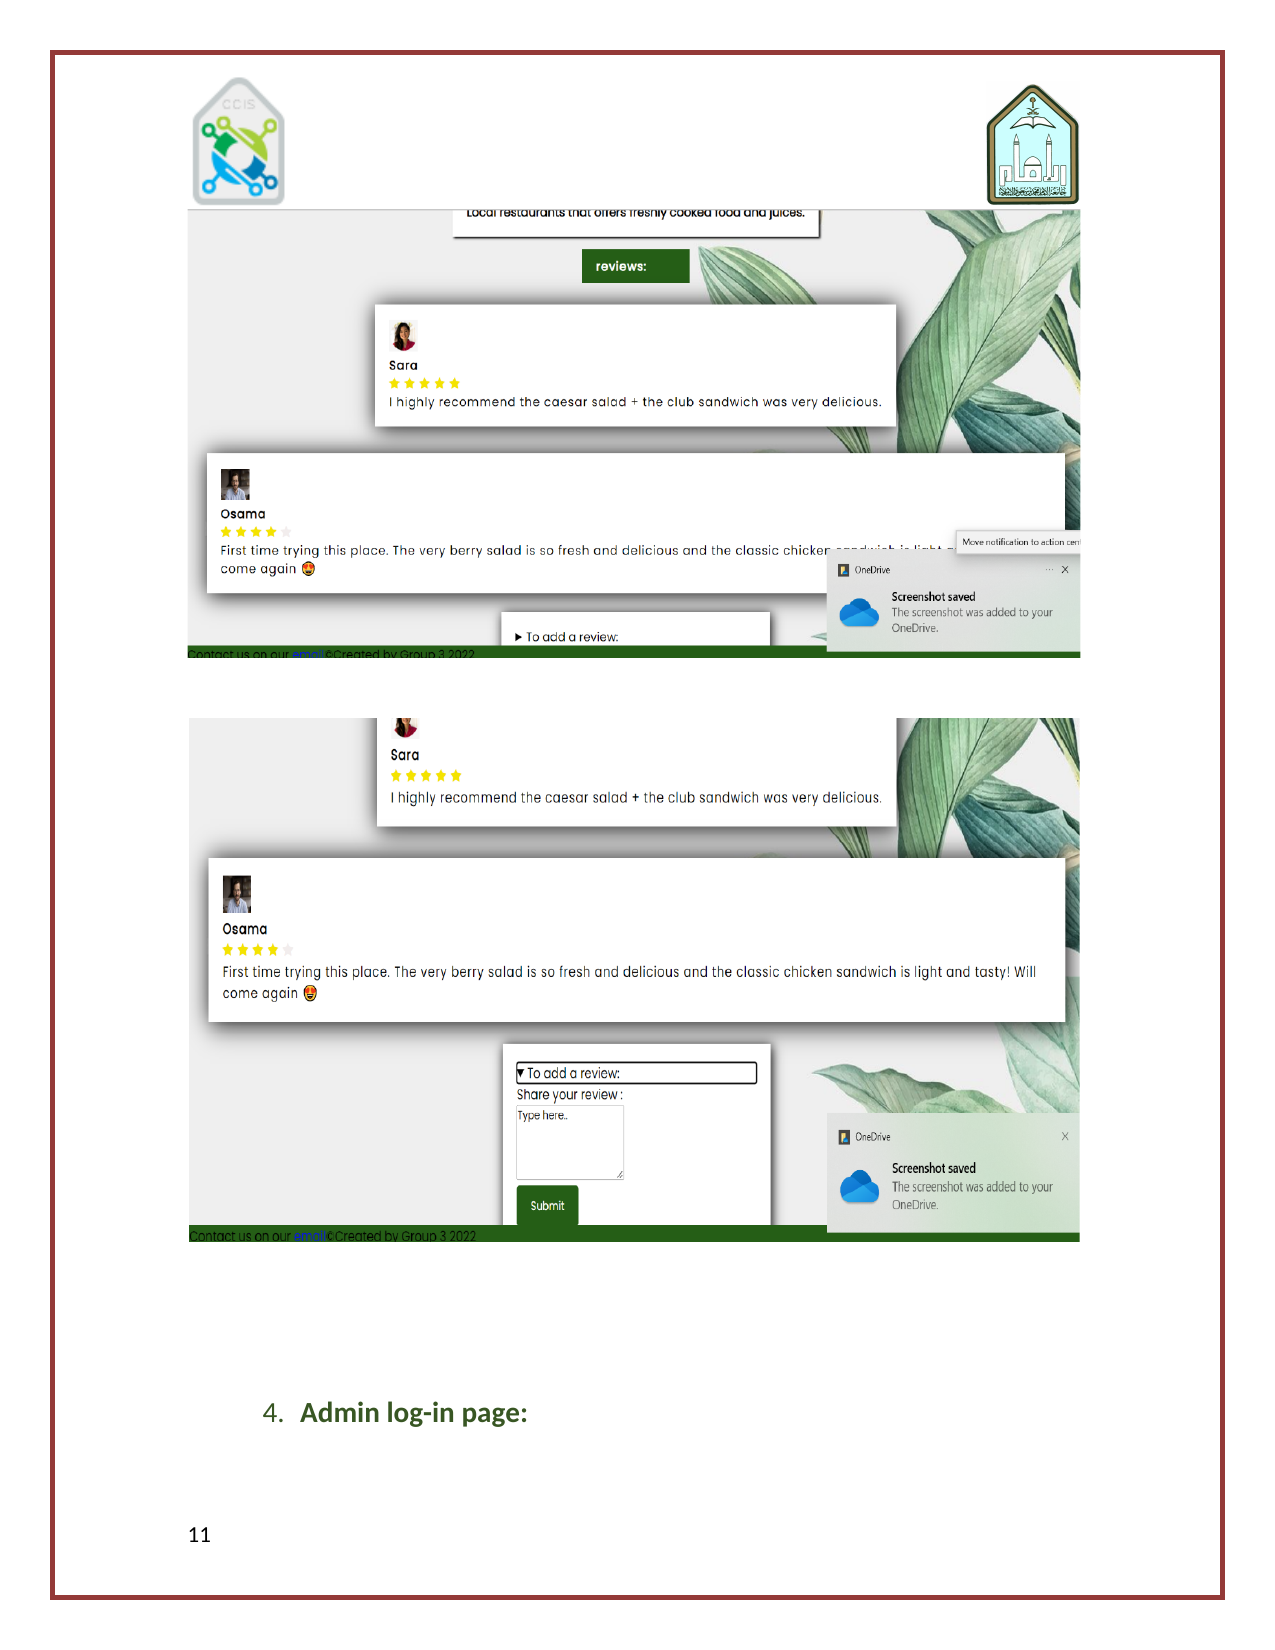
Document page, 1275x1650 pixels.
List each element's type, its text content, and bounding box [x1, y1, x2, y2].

picture [187, 73, 1081, 658]
list Admin log-in page: [262, 1394, 1087, 1429]
picture [189, 718, 1080, 1242]
